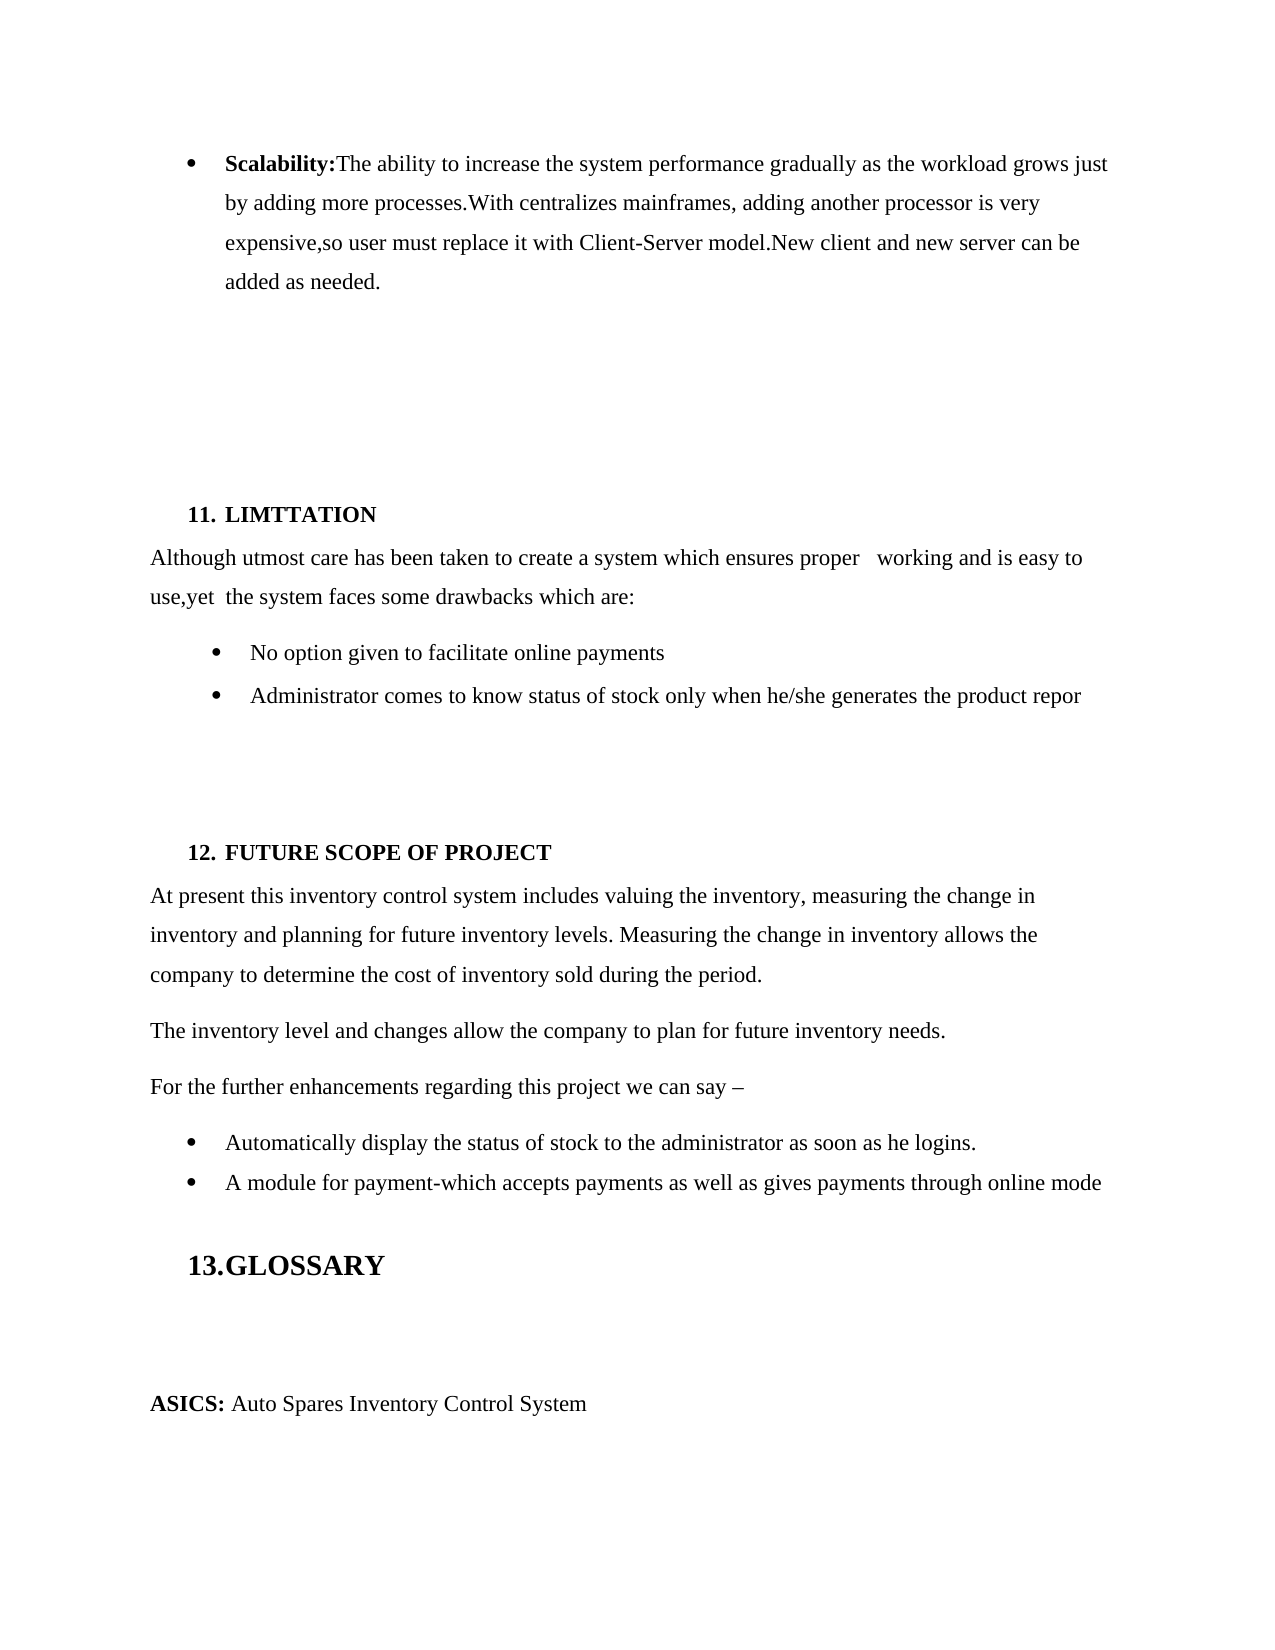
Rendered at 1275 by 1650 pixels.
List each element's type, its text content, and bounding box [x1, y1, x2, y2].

text At present this inventory control system includes valuing the inventory, measuring the change in inventory and planning for future inventory levels. Measuring the change in inventory allows the company to determine the cost of inventory sold during the period. [150, 882, 1125, 987]
list A module for payment-which accepts payments as well as gives payments through online mode [187, 1169, 1125, 1195]
list FUTURE SCOPE OF PROJECT [187, 839, 1125, 866]
list GLOSSARY [187, 1248, 1125, 1281]
list No option given to facilitate online payments [212, 639, 1125, 666]
text ASICS: Auto Spares Inventory Control System [150, 1390, 1125, 1416]
text The inventory level and changes allow the company to plan for future inventory needs. [150, 1017, 1125, 1043]
list LIMTTATION [187, 501, 1125, 527]
text Although utmost care has been taken to create a system which ensures proper working and is easy to use,yet the system faces some drawbacks which are: [150, 544, 1125, 609]
list Automatically display the status of stock to the administrator as soon as he logins. [187, 1129, 1125, 1156]
text For the further enhancements regarding this project we can say – [150, 1073, 1125, 1099]
list Administrator comes to know status of stock only when he/she generates the product repor [212, 682, 1125, 708]
list Scalability:The ability to increase the system performance gradually as the workload grows just by adding more processes.With centralizes mainframes, adding another processor is very expensive,so user must replace it with Client-Server model.New client and new server can be added as needed. [187, 150, 1125, 295]
